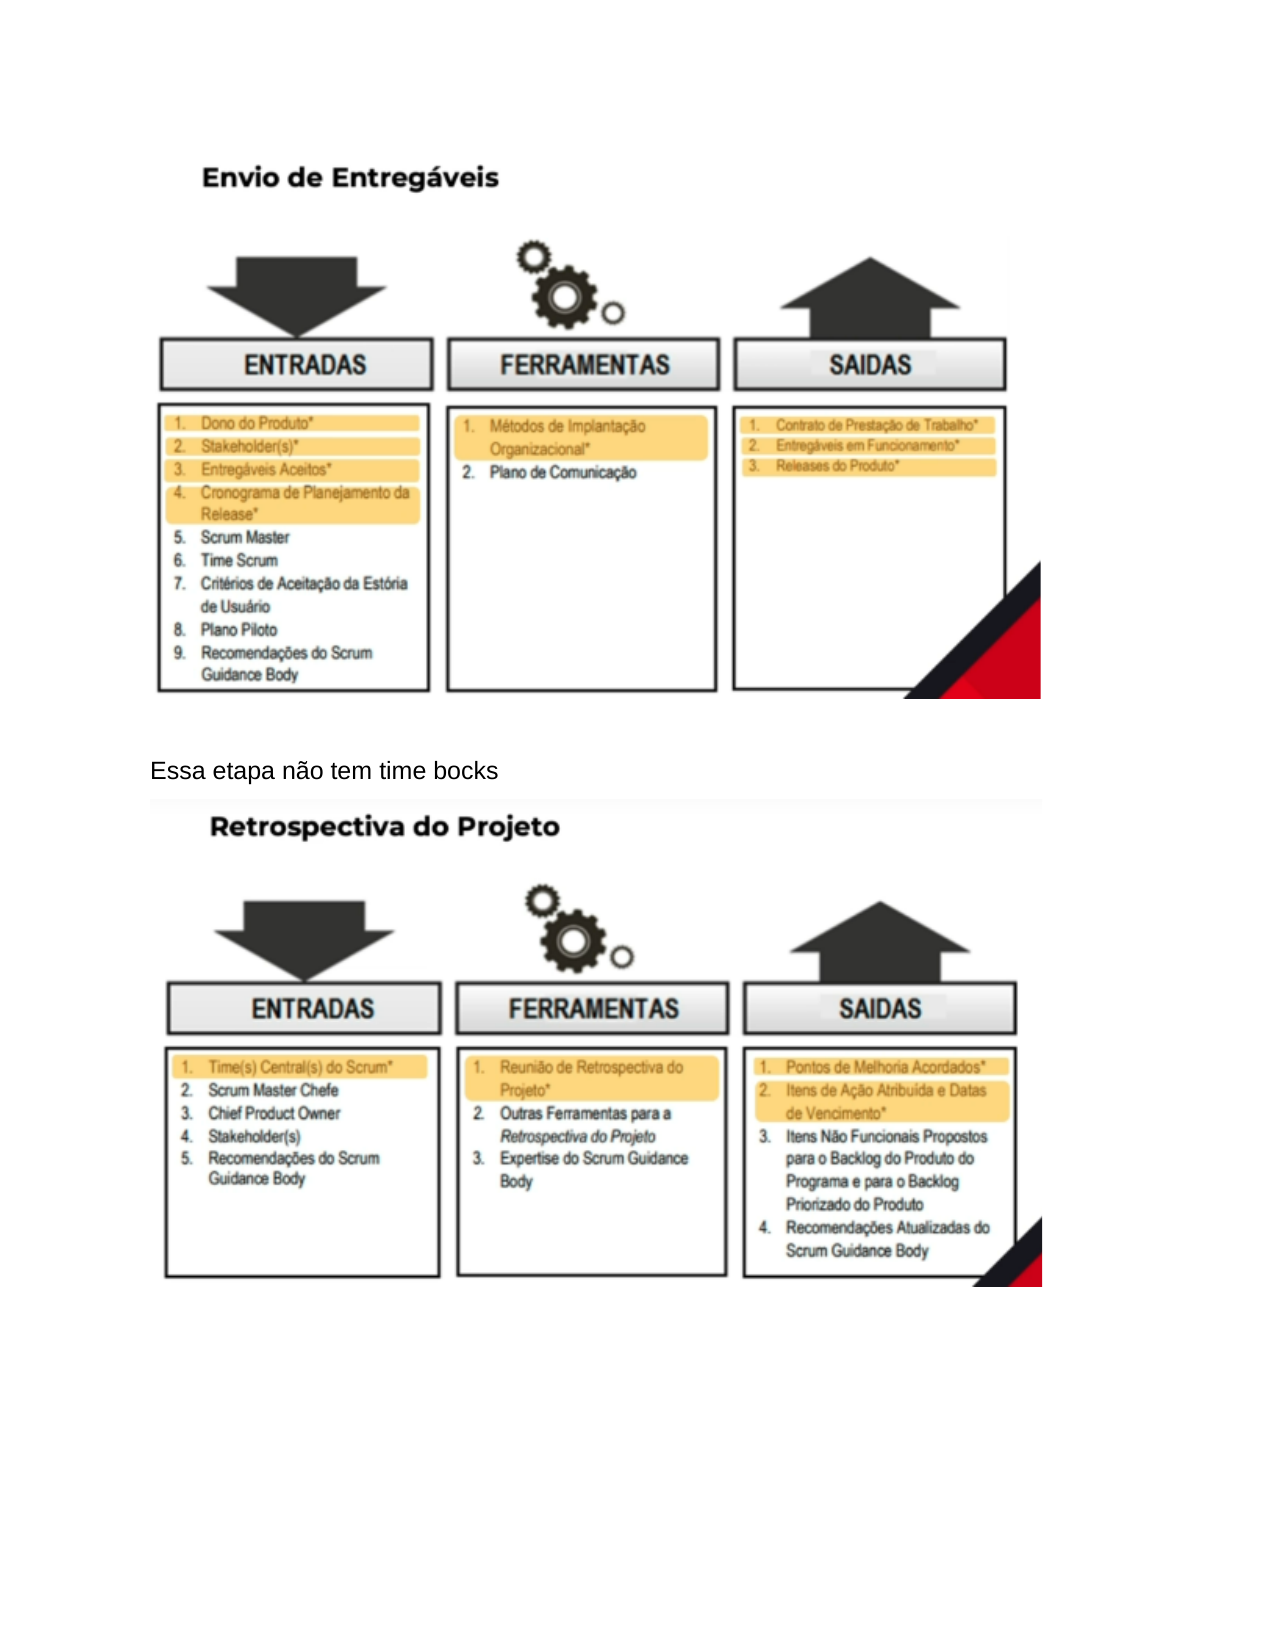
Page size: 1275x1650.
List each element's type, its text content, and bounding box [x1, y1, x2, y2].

text Essa etapa não tem time bocks [150, 756, 1125, 785]
picture [150, 799, 1043, 1287]
picture [150, 150, 1041, 699]
